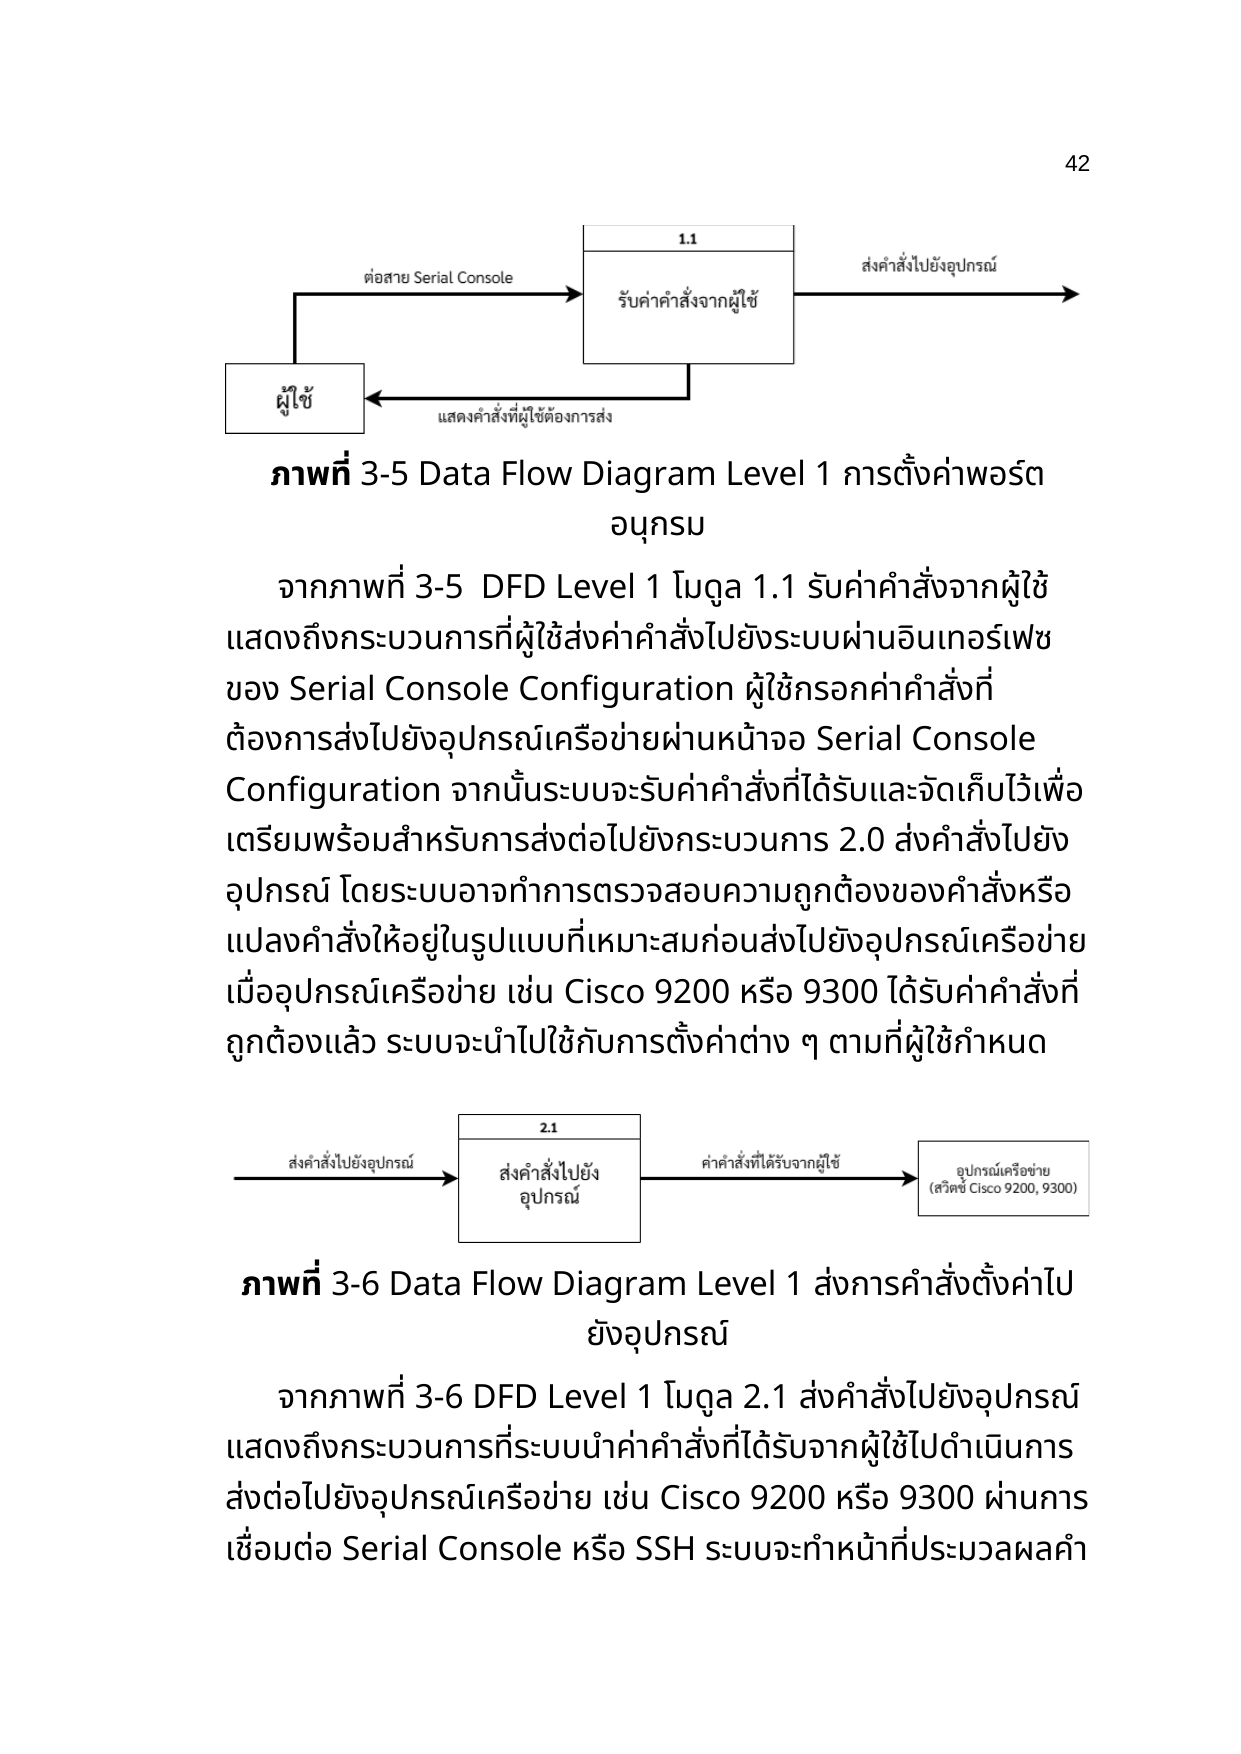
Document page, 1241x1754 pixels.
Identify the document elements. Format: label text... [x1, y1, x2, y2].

picture [225, 1114, 1090, 1243]
picture [225, 225, 1091, 434]
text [225, 1373, 1090, 1575]
text จากภาพที่ 3-5 DFD Level 1 โมดูล 1.1 รับค่าคำสั่งจากผู้ใช้ แสดงถึงกระบวนการที่ผู้ใช้ส่งค่าคำสั่งไปยังระบบผ่านอินเทอร์เฟซของ Serial Console Configuration ผู้ใช้กรอกค่าคำสั่งที่ต้องการส่งไปยังอุปกรณ์เครือข่ายผ่านหน้าจอ Serial Console Configuration จากนั้นระบบจะรับค่าคำสั่งที่ได้รับและจัดเก็บไว้เพื่อเตรียมพร้อมสำหรับการส่งต่อไปยังกระบวนการ 2.0 ส่งคำสั่งไปยังอุปกรณ์ โดยระบบอาจทำการตรวจสอบความถูกต้องของคำสั่งหรือแปลงคำสั่งให้อยู่ในรูปแบบที่เหมาะสมก่อนส่งไปยังอุปกรณ์เครือข่าย เมื่ออุปกรณ์เครือข่าย เช่น Cisco 9200 หรือ 9300 ได้รับค่าคำสั่งที่ถูกต้องแล้ว ระบบจะนำไปใช้กับการตั้งค่าต่าง ๆ ตามที่ผู้ใช้กำหนด [225, 563, 1090, 1069]
